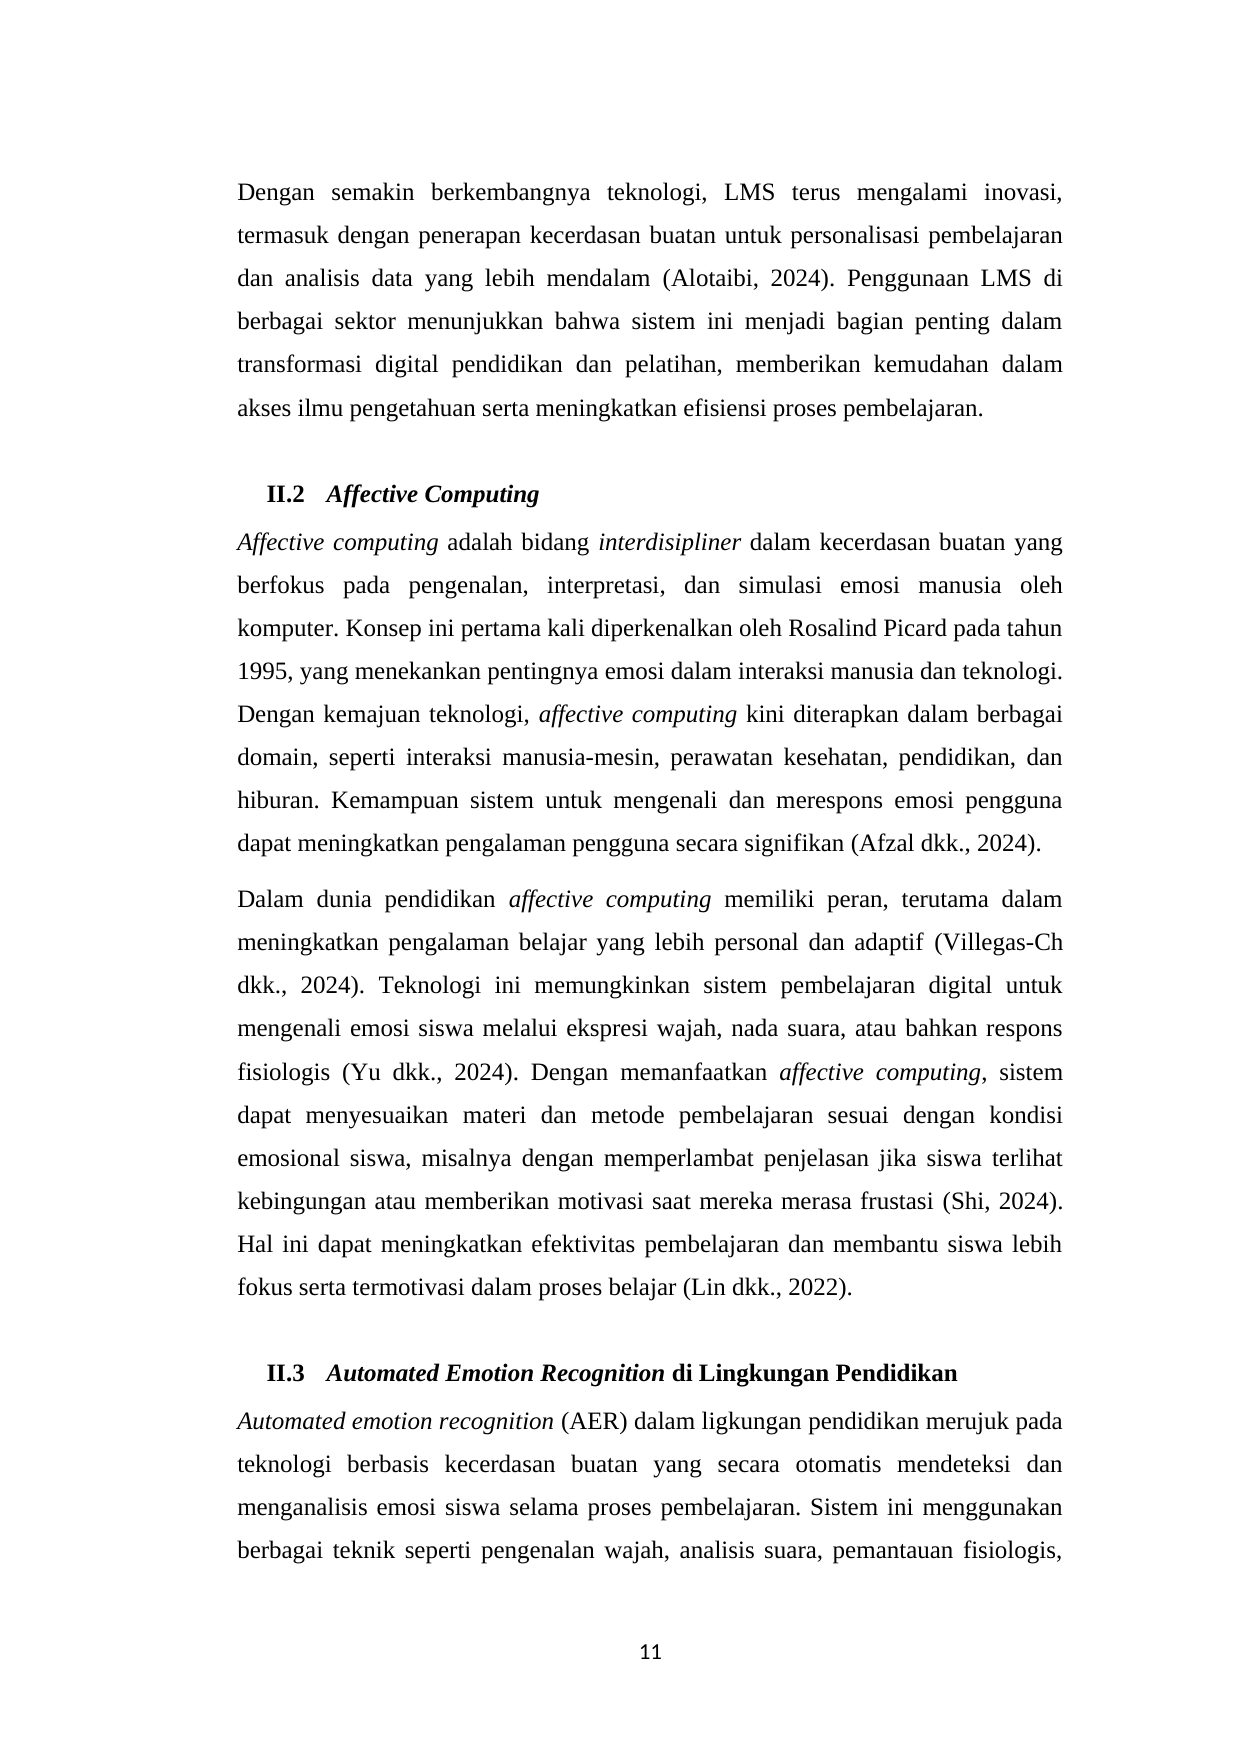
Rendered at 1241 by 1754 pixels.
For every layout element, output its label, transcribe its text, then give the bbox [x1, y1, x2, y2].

list Automated Emotion Recognition di Lingkungan Pendidikan [266, 1358, 1063, 1387]
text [237, 1406, 1063, 1564]
list Affective Computing [266, 479, 1063, 508]
text Dengan semakin berkembangnya teknologi, LMS terus mengalami inovasi, termasuk dengan penerapan kecerdasan buatan untuk personalisasi pembelajaran dan analisis data yang lebih mendalam (Alotaibi, 2024). Penggunaan LMS di berbagai sektor menunjukkan bahwa sistem ini menjadi bagian penting dalam transformasi digital pendidikan dan pelatihan, memberikan kemudahan dalam akses ilmu pengetahuan serta meningkatkan efisiensi proses pembelajaran. [237, 177, 1063, 421]
text Affective computing adalah bidang interdisipliner dalam kecerdasan buatan yang berfokus pada pengenalan, interpretasi, dan simulasi emosi manusia oleh komputer. Konsep ini pertama kali diperkenalkan oleh Rosalind Picard pada tahun 1995, yang menekankan pentingnya emosi dalam interaksi manusia dan teknologi. Dengan kemajuan teknologi, affective computing kini diterapkan dalam berbagai domain, seperti interaksi manusia-mesin, perawatan kesehatan, pendidikan, dan hiburan. Kemampuan sistem untuk mengenali dan merespons emosi pengguna dapat meningkatkan pengalaman pengguna secara signifikan (Afzal dkk., 2024). [237, 527, 1063, 857]
text Dalam dunia pendidikan affective computing memiliki peran, terutama dalam meningkatkan pengalaman belajar yang lebih personal dan adaptif (Villegas-Ch dkk., 2024). Teknologi ini memungkinkan sistem pembelajaran digital untuk mengenali emosi siswa melalui ekspresi wajah, nada suara, atau bahkan respons fisiologis (Yu dkk., 2024). Dengan memanfaatkan affective computing, sistem dapat menyesuaikan materi dan metode pembelajaran sesuai dengan kondisi emosional siswa, misalnya dengan memperlambat penjelasan jika siswa terlihat kebingungan atau memberikan motivasi saat mereka merasa frustasi (Shi, 2024). Hal ini dapat meningkatkan efektivitas pembelajaran dan membantu siswa lebih fokus serta termotivasi dalam proses belajar (Lin dkk., 2022). [237, 884, 1063, 1301]
